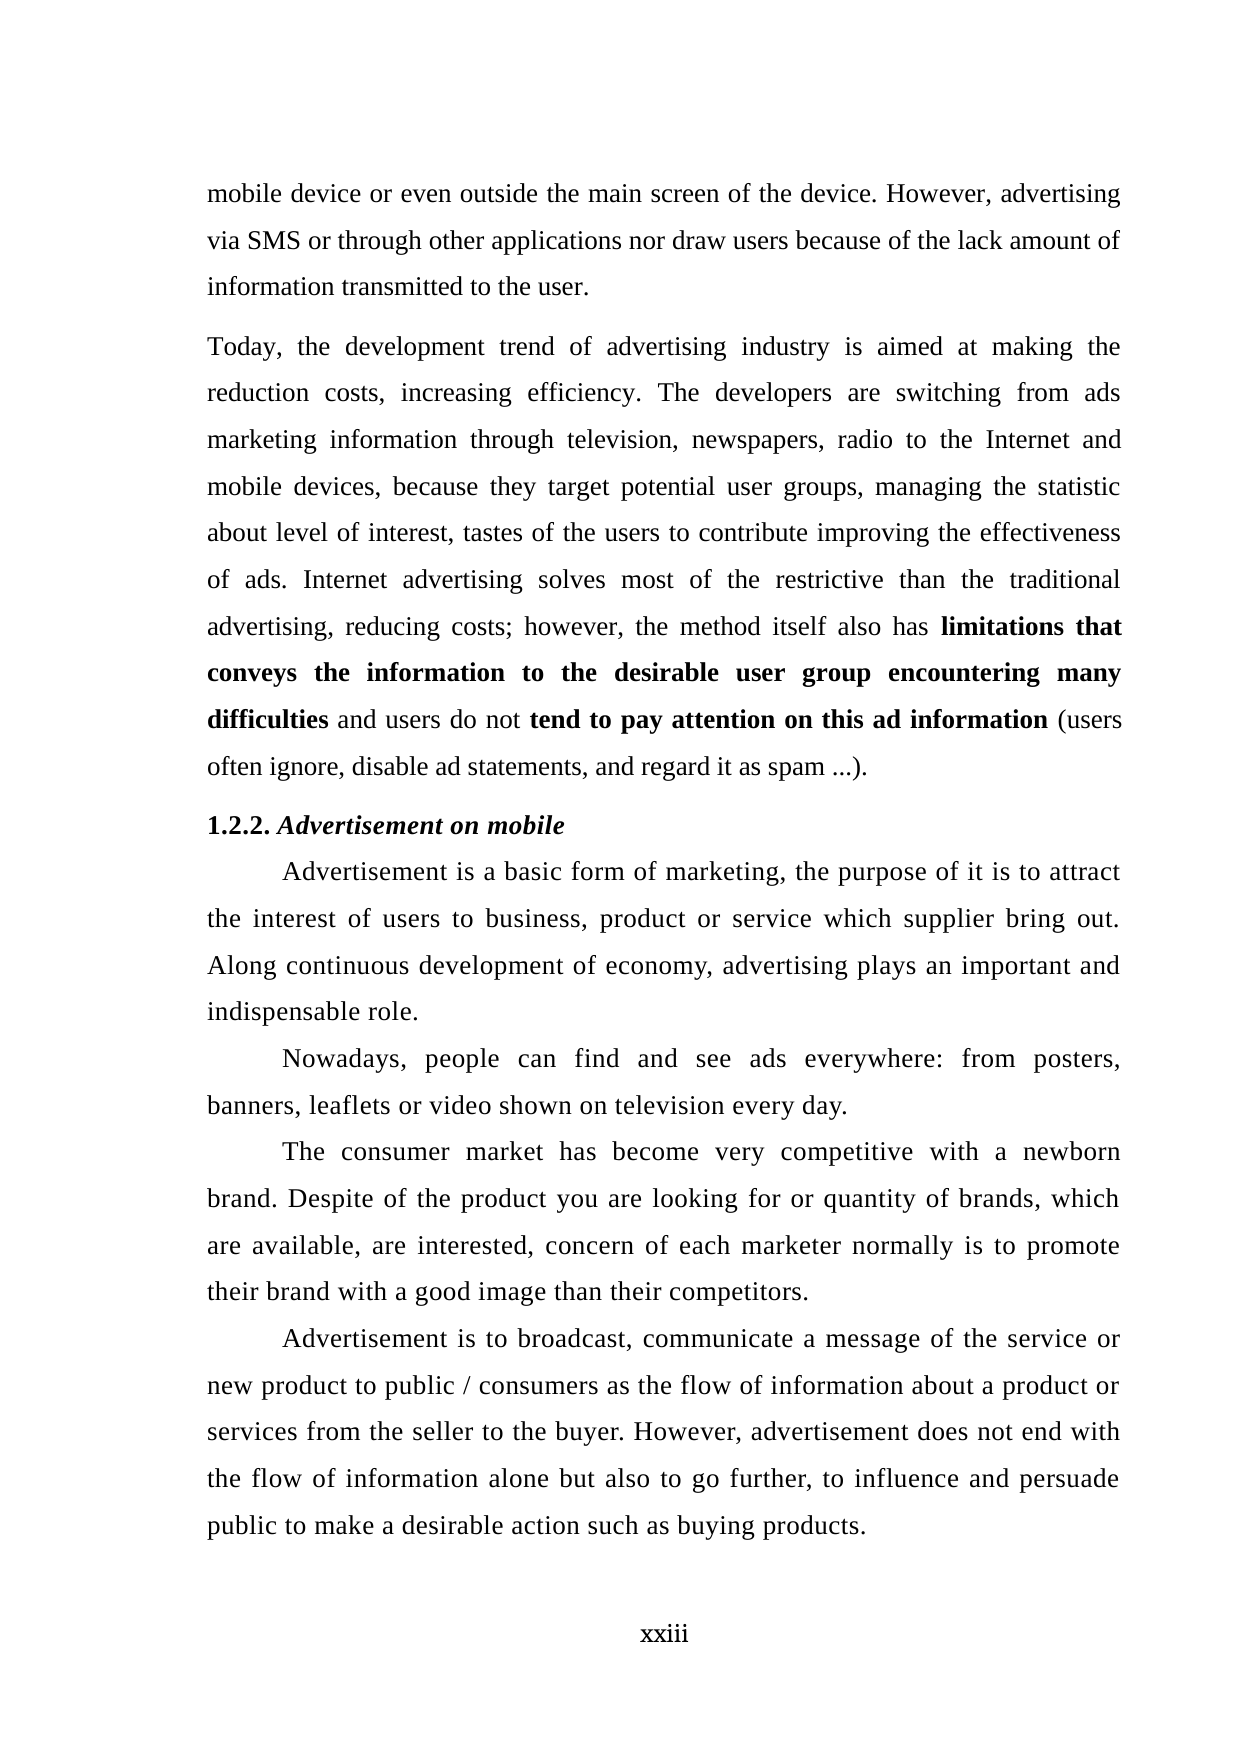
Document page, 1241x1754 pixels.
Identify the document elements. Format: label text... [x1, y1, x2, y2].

title Advertisement is a basic form of marketing, the purpose of it is to attract the interest of users to business, product or service which supplier bring out. Along continuous development of economy, advertising plays an important and indispensable role. [207, 856, 1122, 1027]
text Today, the development trend of advertising industry is aimed at making the reduction costs, increasing efficiency. The developers are switching from ads marketing information through television, newspapers, radio to the Internet and mobile devices, because they target potential user groups, managing the statistic about level of interest, tastes of the users to contribute improving the effectiveness of ads. Internet advertising solves most of the restrictive than the traditional advertising, reducing costs; however, the method itself also has limitations that conveys the information to the desirable user group encountering many difficulties and users do not tend to pay attention on this ad information (users often ignore, disable ad statements, and regard it as spam ...). [207, 330, 1122, 781]
title The consumer market has become very competitive with a newborn brand. Despite of the product you are looking for or quantity of brands, which are available, are interested, concern of each marketer normally is to promote their brand with a good image than their competitors. [207, 1136, 1122, 1307]
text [207, 177, 1122, 302]
title Nowadays, people can find and see ads everywhere: from posters, banners, leaflets or video shown on television every day. [207, 1042, 1122, 1120]
title Advertisement is to broadcast, communicate a message of the service or new product to public / consumers as the flow of information about a product or services from the seller to the buyer. However, advertisement does not end with the flow of information alone but also to go further, to influence and persuade public to make a desirable action such as buying products. [207, 1322, 1122, 1540]
title 1.2.2. Advertisement on mobile [207, 809, 1122, 840]
